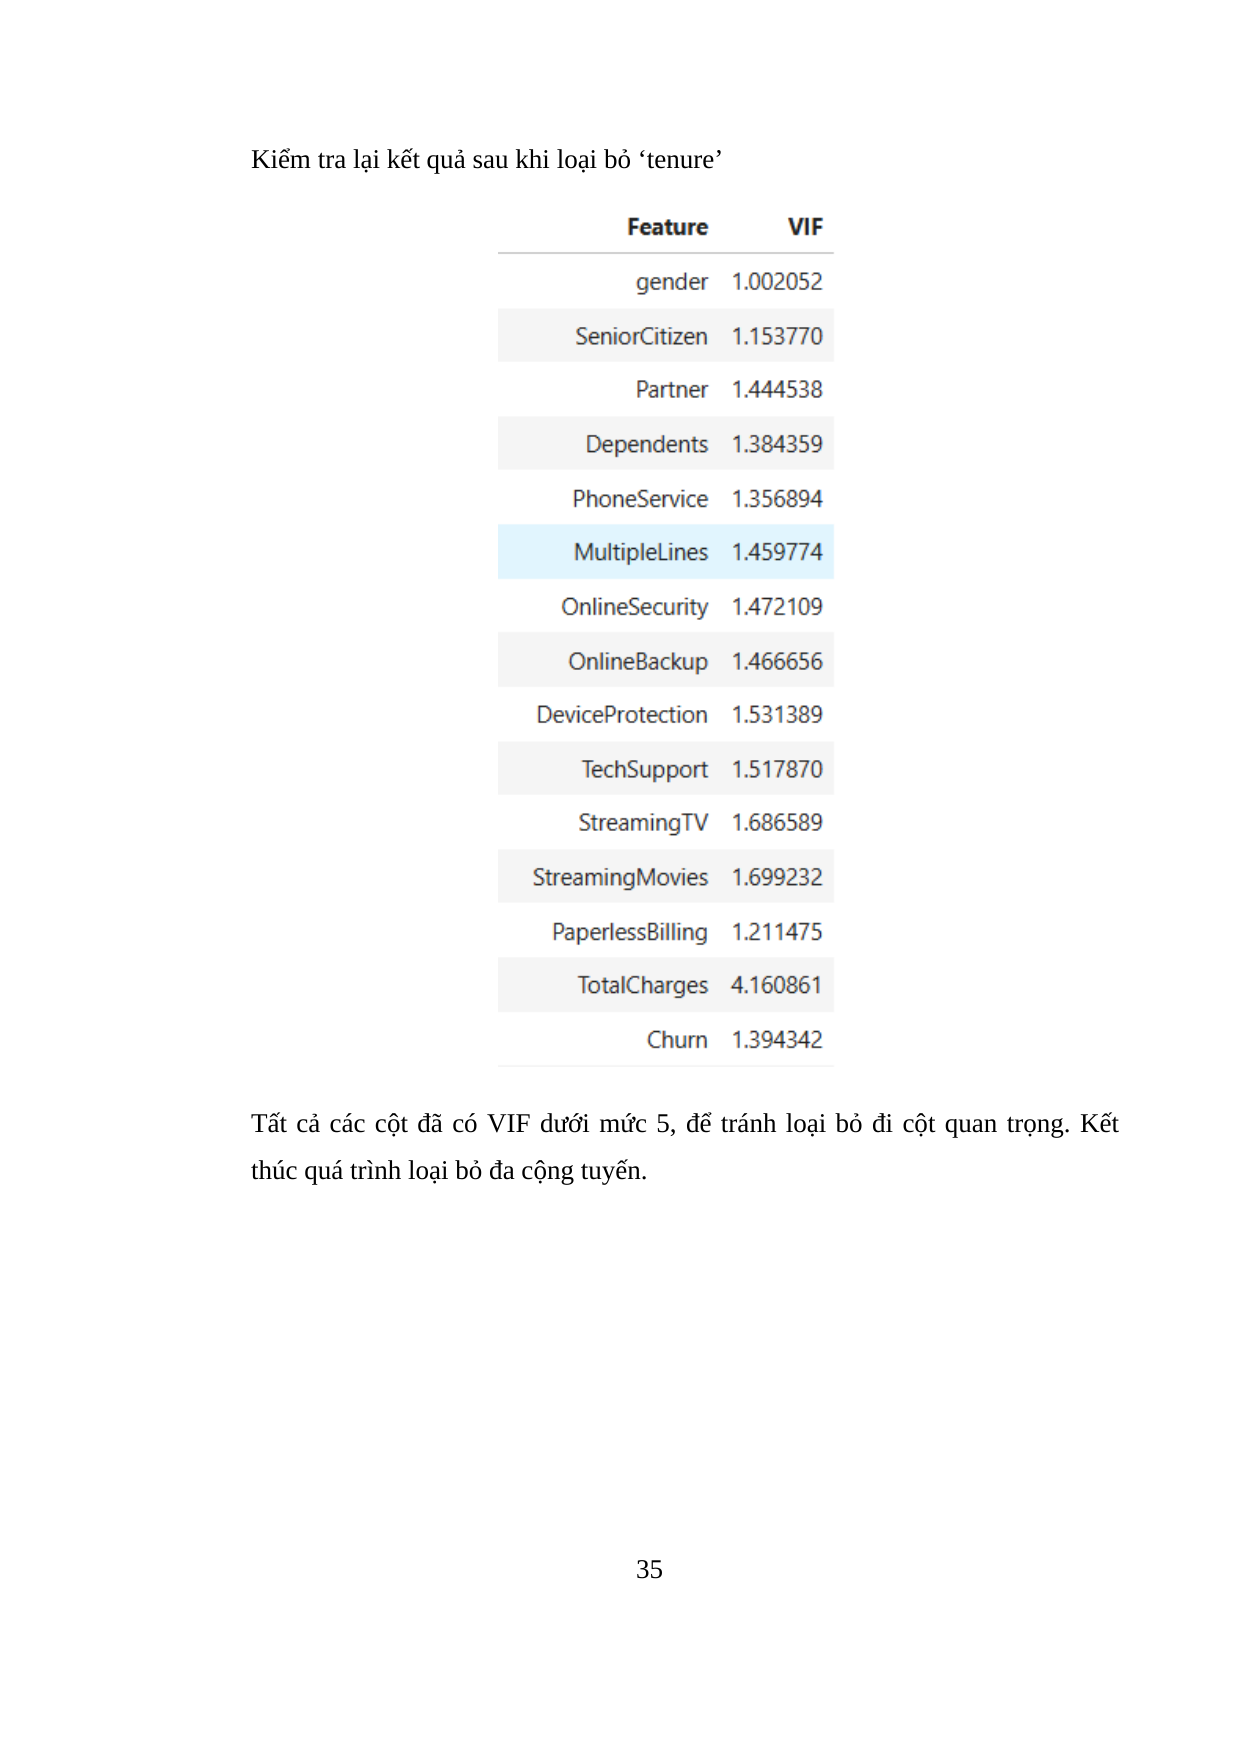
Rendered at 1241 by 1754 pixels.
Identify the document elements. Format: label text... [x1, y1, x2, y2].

picture [498, 215, 875, 1067]
text Kiểm tra lại kết quả sau khi loại bỏ ‘tenure’ [251, 143, 1122, 175]
text Tất cả các cột đã có VIF dưới mức 5, để tránh loại bỏ đi cột quan trọng. Kết thúc quá trình loại bỏ đa cộng tuyến. [251, 1107, 1122, 1185]
